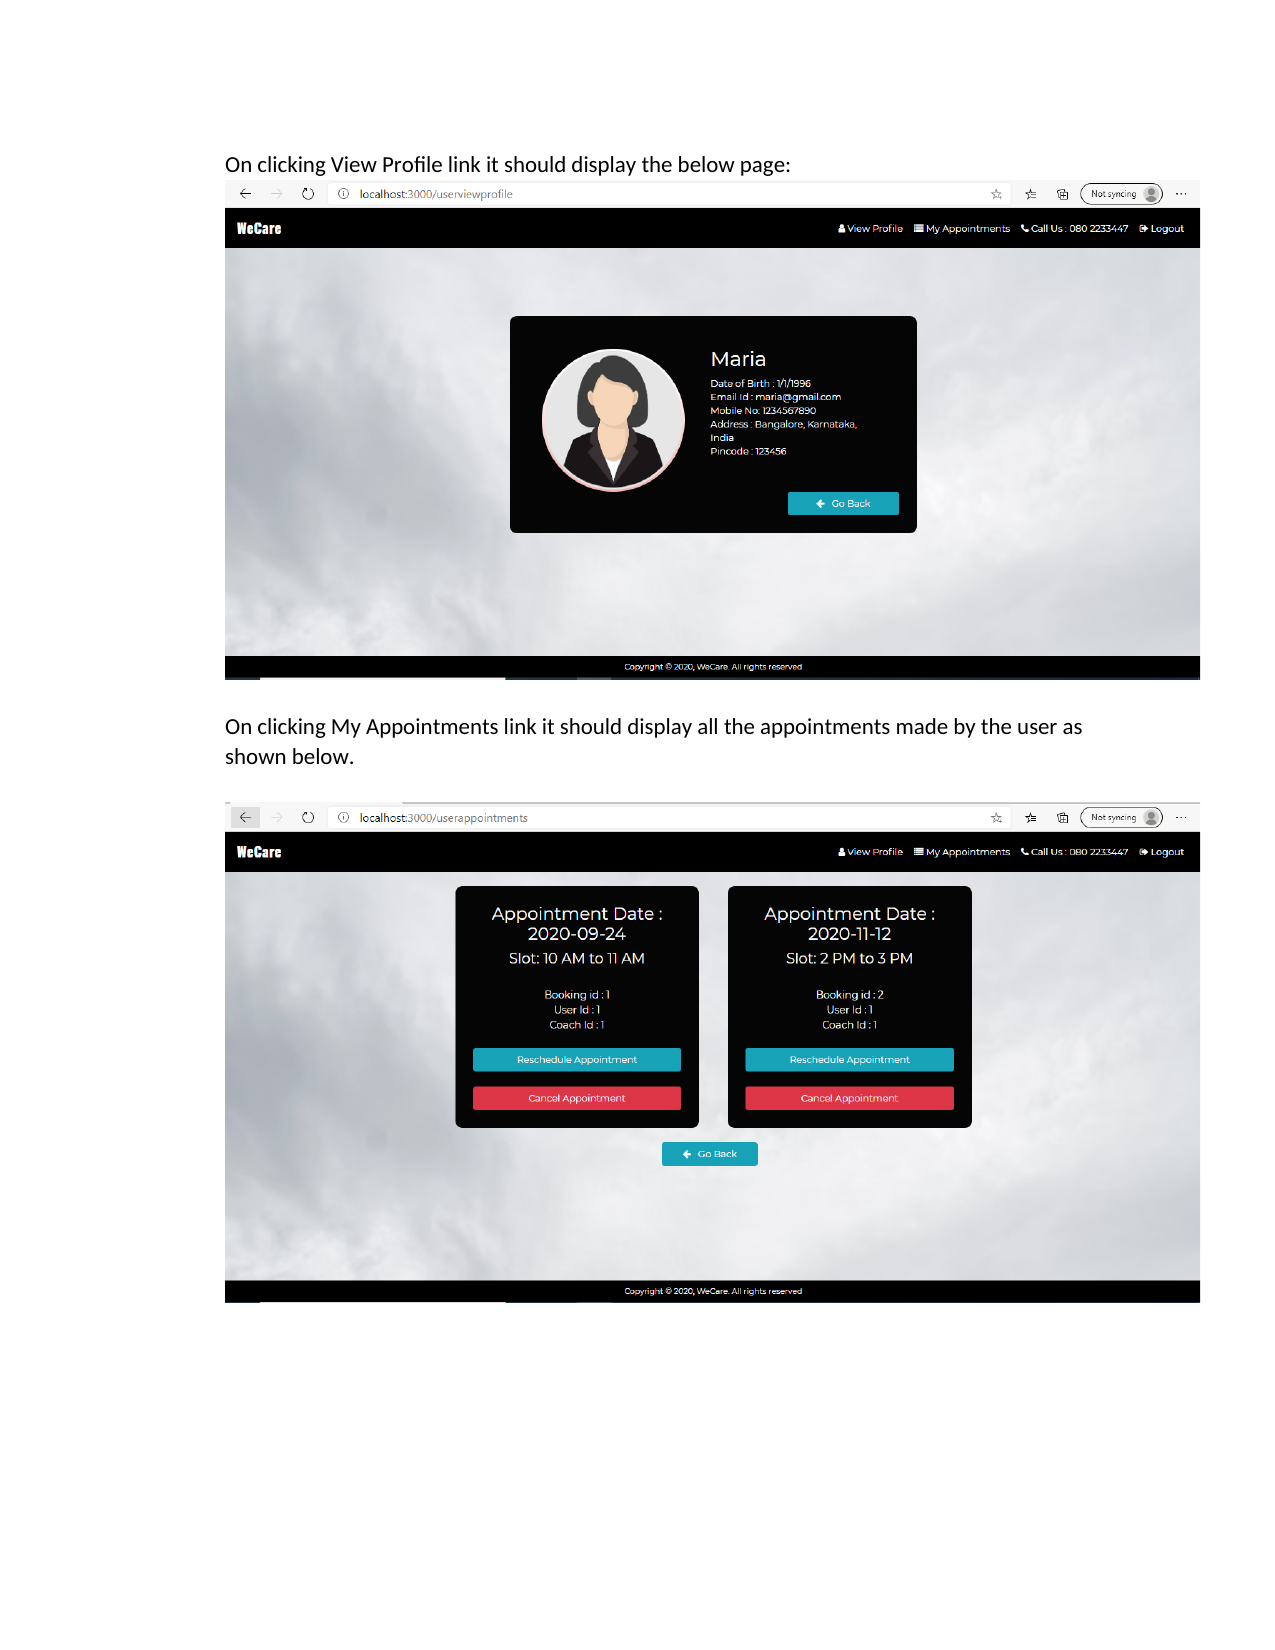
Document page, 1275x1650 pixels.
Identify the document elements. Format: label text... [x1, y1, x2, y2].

list On clicking My Appointments link it should display all the appointments made by the user as shown below. [225, 712, 1125, 770]
picture [225, 802, 1200, 1303]
picture [225, 180, 1200, 680]
list On clicking View Profile link it should display the below page: [225, 150, 1125, 180]
